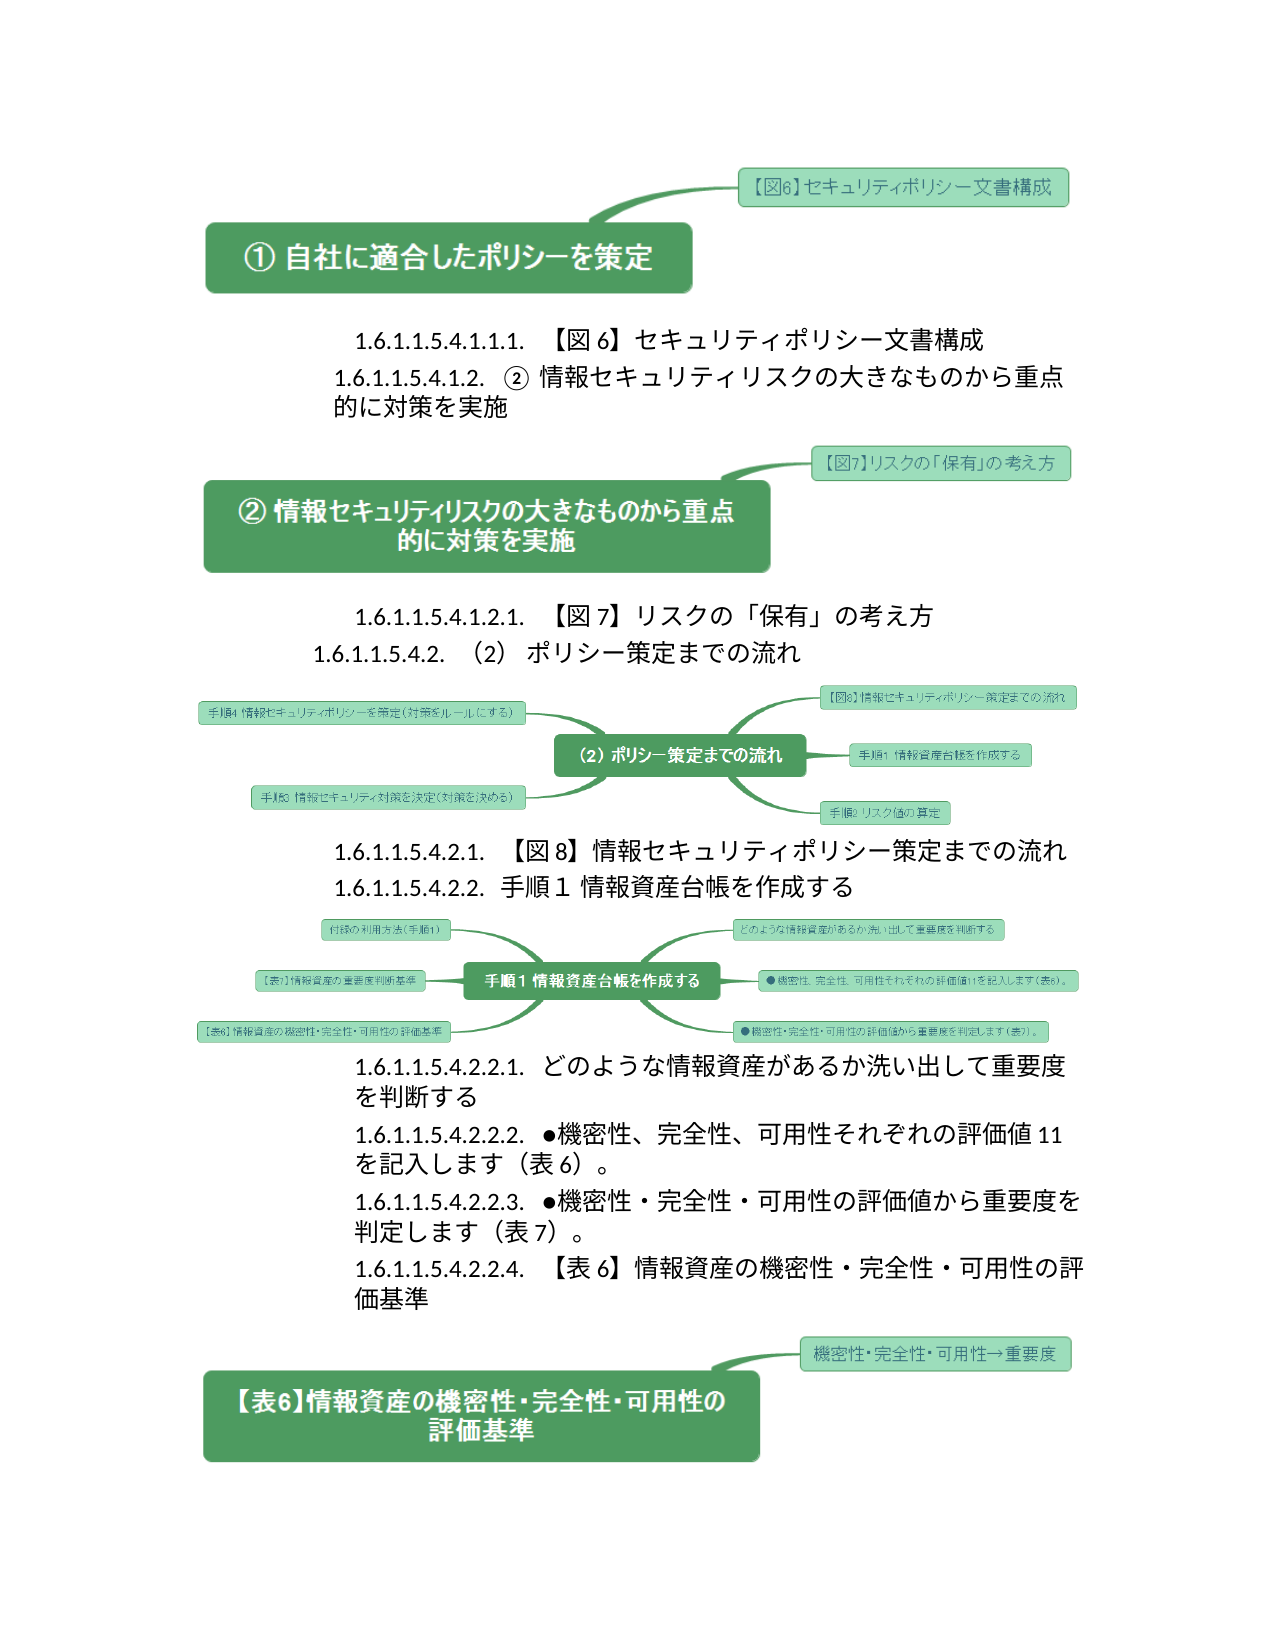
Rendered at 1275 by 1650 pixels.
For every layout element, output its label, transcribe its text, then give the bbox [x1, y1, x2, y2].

subtitle 【図6】セキュリティポリシー文書構成 [354, 325, 1087, 356]
subtitle ●機密性・完全性・可用性の評価値から重要度を判定します（表7）。 [354, 1186, 1087, 1247]
subtitle 【図8】情報セキュリティポリシー策定までの流れ [333, 836, 1087, 866]
picture [187, 1320, 1088, 1490]
picture [187, 429, 1088, 601]
picture [187, 149, 1088, 325]
picture [187, 909, 1088, 1052]
subtitle （2） ポリシー策定までの流れ [312, 638, 1087, 668]
picture [187, 674, 1088, 836]
subtitle ② 情報セキュリティリスクの大きなものから重点的に対策を実施 [333, 362, 1087, 423]
subtitle どのような情報資産があるか洗い出して重要度を判断する [354, 1052, 1087, 1113]
subtitle 手順１ 情報資産台帳を作成する [333, 872, 1087, 903]
subtitle 【表6】情報資産の機密性・完全性・可用性の評価基準 [354, 1253, 1087, 1314]
subtitle ●機密性、完全性、可用性それぞれの評価値11を記入します（表6）。 [354, 1119, 1087, 1180]
subtitle 【図7】リスクの「保有」の考え方 [354, 601, 1087, 632]
